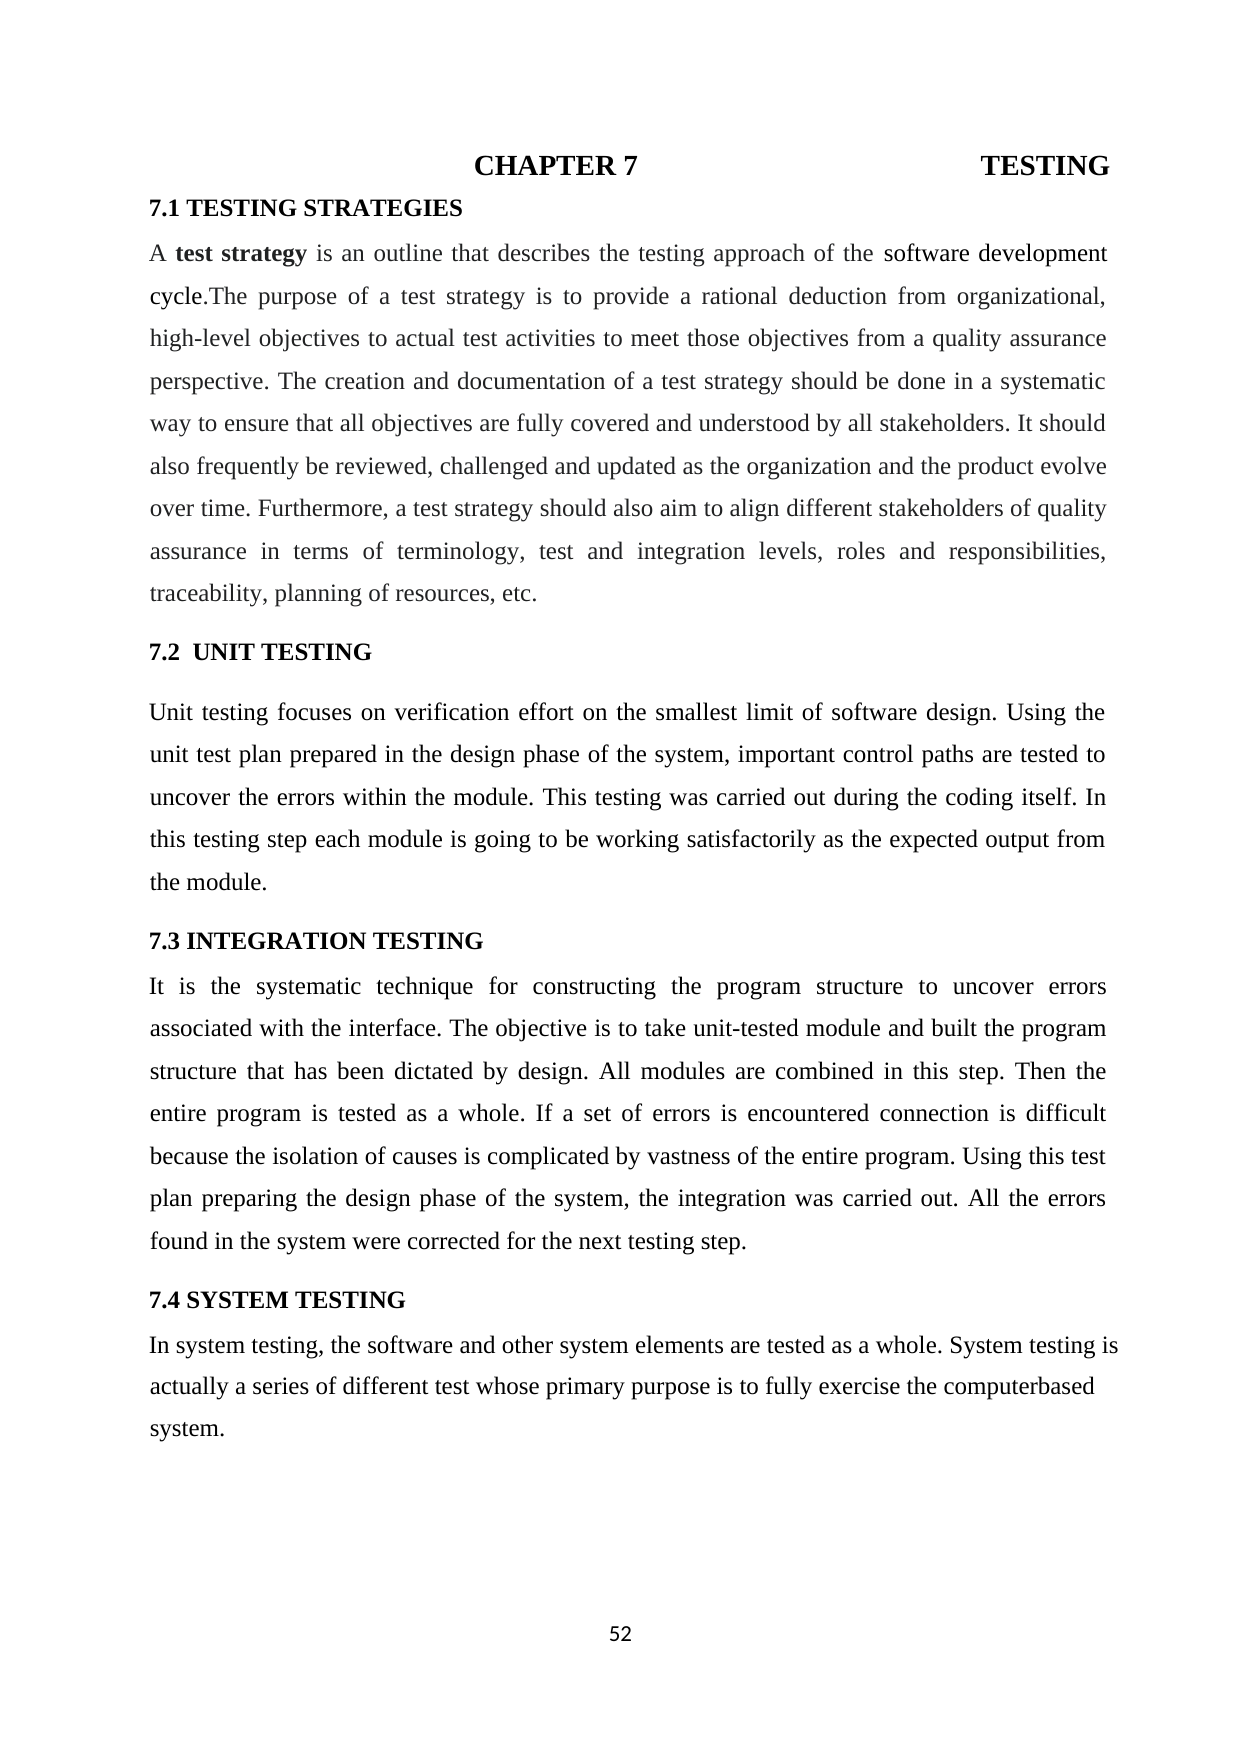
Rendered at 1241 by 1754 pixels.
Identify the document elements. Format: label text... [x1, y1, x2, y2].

text It is the systematic technique for constructing the program structure to uncover errors associated with the interface. The objective is to take unit-tested module and built the program structure that has been dictated by design. All modules are combined in this step. Then the entire program is tested as a whole. If a set of errors is encountered connection is difficult because the isolation of causes is complicated by vastness of the entire program. Using this test plan preparing the design phase of the system, the integration was carried out. All the errors found in the system were corrected for the next testing step. [148, 971, 1107, 1254]
subtitle 7.3 INTEGRATION TESTING [148, 926, 1240, 955]
text A test strategy is an outline that describes the testing approach of the software development cycle.The purpose of a test strategy is to provide a rational deduction from organizational, high-level objectives to actual test activities to meet those objectives from a quality assurance perspective. The creation and documentation of a test strategy should be done in a systematic way to ensure that all objectives are fully covered and understood by all stakeholders. It should also frequently be reviewed, challenged and updated as the organization and the product evolve over time. Furthermore, a test strategy should also aim to align different stakeholders of quality assurance in terms of terminology, test and integration levels, roles and responsibilities, traceability, planning of resources, etc. [148, 238, 1108, 607]
text Unit testing focuses on verification effort on the smallest limit of software design. Using the unit test plan prepared in the design phase of the system, important control paths are tested to uncover the errors within the module. This testing was carried out during the coding itself. In this testing step each module is going to be working satisfactorily as the expected output from the module. [148, 697, 1107, 896]
subtitle CHAPTER 7 TESTING [148, 148, 1178, 181]
text In system testing, the software and other system elements are tested as a whole. System testing is actually a series of different test whose primary purpose is to fully exercise the computerbased system. [148, 1330, 1121, 1442]
subtitle 7.2 UNIT TESTING [148, 637, 1240, 666]
subtitle 7.4 SYSTEM TESTING [148, 1285, 1240, 1314]
subtitle 7.1 TESTING STRATEGIES [148, 193, 1240, 222]
